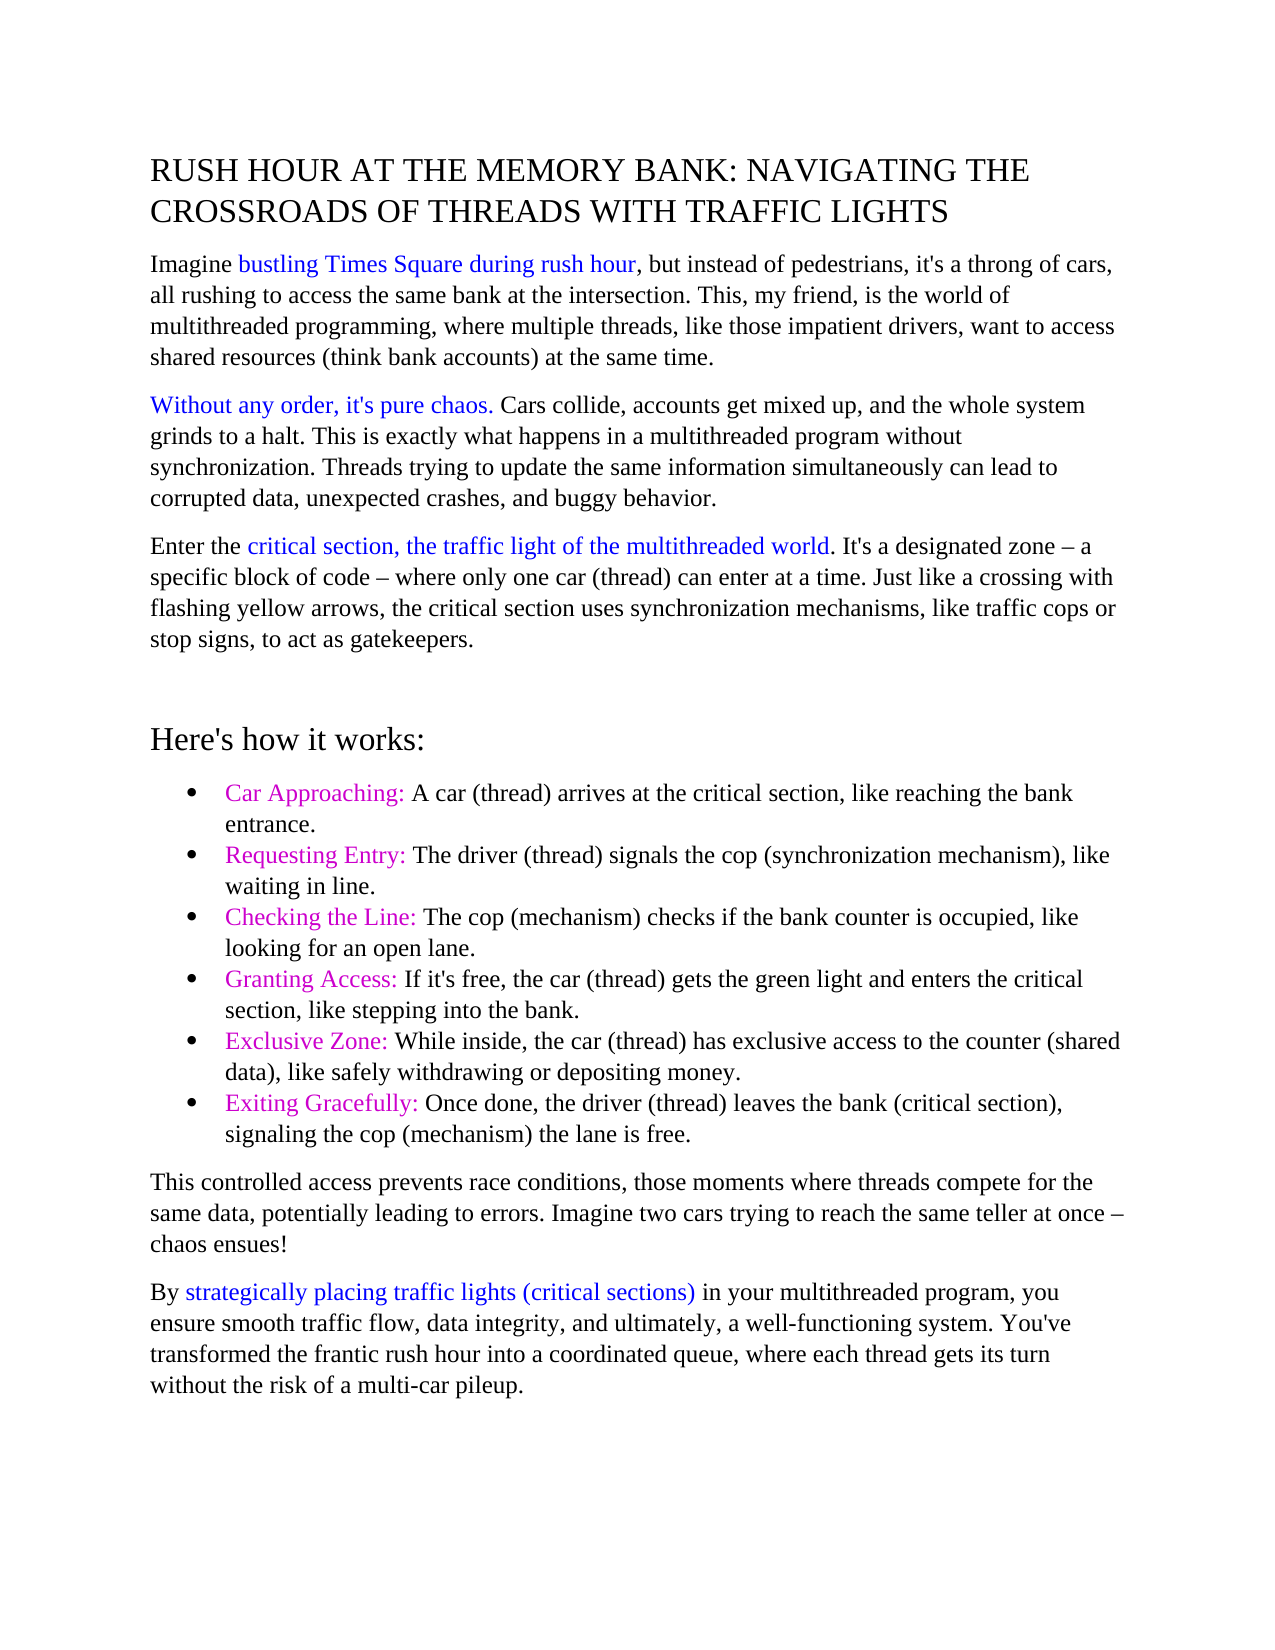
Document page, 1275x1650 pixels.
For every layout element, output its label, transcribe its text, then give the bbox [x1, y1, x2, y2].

text RUSH HOUR AT THE MEMORY BANK: NAVIGATING THE CROSSROADS OF THREADS WITH TRAFFIC LIGHTS [150, 150, 1125, 230]
list Car Approaching: A car (thread) arrives at the critical section, like reaching the bank entrance. [187, 778, 1125, 837]
list Granting Access: If it's free, the car (thread) gets the green light and enters the critical section, like stepping into the bank. [187, 964, 1125, 1024]
text Imagine bustling Times Square during rush hour, but instead of pedestrians, it's a throng of cars, all rushing to access the same bank at the intersection. This, my friend, is the world of multithreaded programming, where multiple threads, like those impatient drivers, want to access shared resources (think bank accounts) at the same time. [150, 249, 1125, 371]
text By strategically placing traffic lights (critical sections) in your multithreaded program, you ensure smooth traffic flow, data integrity, and ultimately, a well-functioning system. You've transformed the frantic rush hour into a coordinated queue, where each thread gets its turn without the risk of a multi-car pileup. [150, 1277, 1125, 1398]
list Requesting Entry: The driver (thread) signals the cop (synchronization mechanism), like waiting in line. [187, 840, 1125, 899]
list Checking the Line: The cop (mechanism) checks if the bank counter is occupied, like looking for an open lane. [187, 902, 1125, 962]
text This controlled access prevents race conditions, those moments where threads compete for the same data, potentially leading to errors. Imagine two cars trying to reach the same teller at once – chaos ensues! [150, 1167, 1125, 1258]
list Exiting Gracefully: Once done, the driver (thread) leaves the bank (critical section), signaling the cop (mechanism) the lane is free. [187, 1088, 1125, 1148]
text Enter the critical section, the traffic light of the multithreaded world. It's a designated zone – a specific block of code – where only one car (thread) can enter at a time. Just like a crossing with flashing yellow arrows, the critical section uses synchronization mechanisms, like traffic cops or stop signs, to act as gatekeepers. [150, 531, 1125, 653]
text Without any order, it's pure chaos. Cars collide, accounts get mixed up, and the whole system grinds to a halt. This is exactly what happens in a multithreaded program without synchronization. Threads trying to update the same information simultaneously can lead to corrupted data, unexpected crashes, and buggy behavior. [150, 390, 1125, 512]
text Here's how it works: [150, 719, 1125, 758]
list Exclusive Zone: While inside, the car (thread) has exclusive access to the counter (shared data), like safely withdrawing or depositing money. [187, 1026, 1125, 1086]
